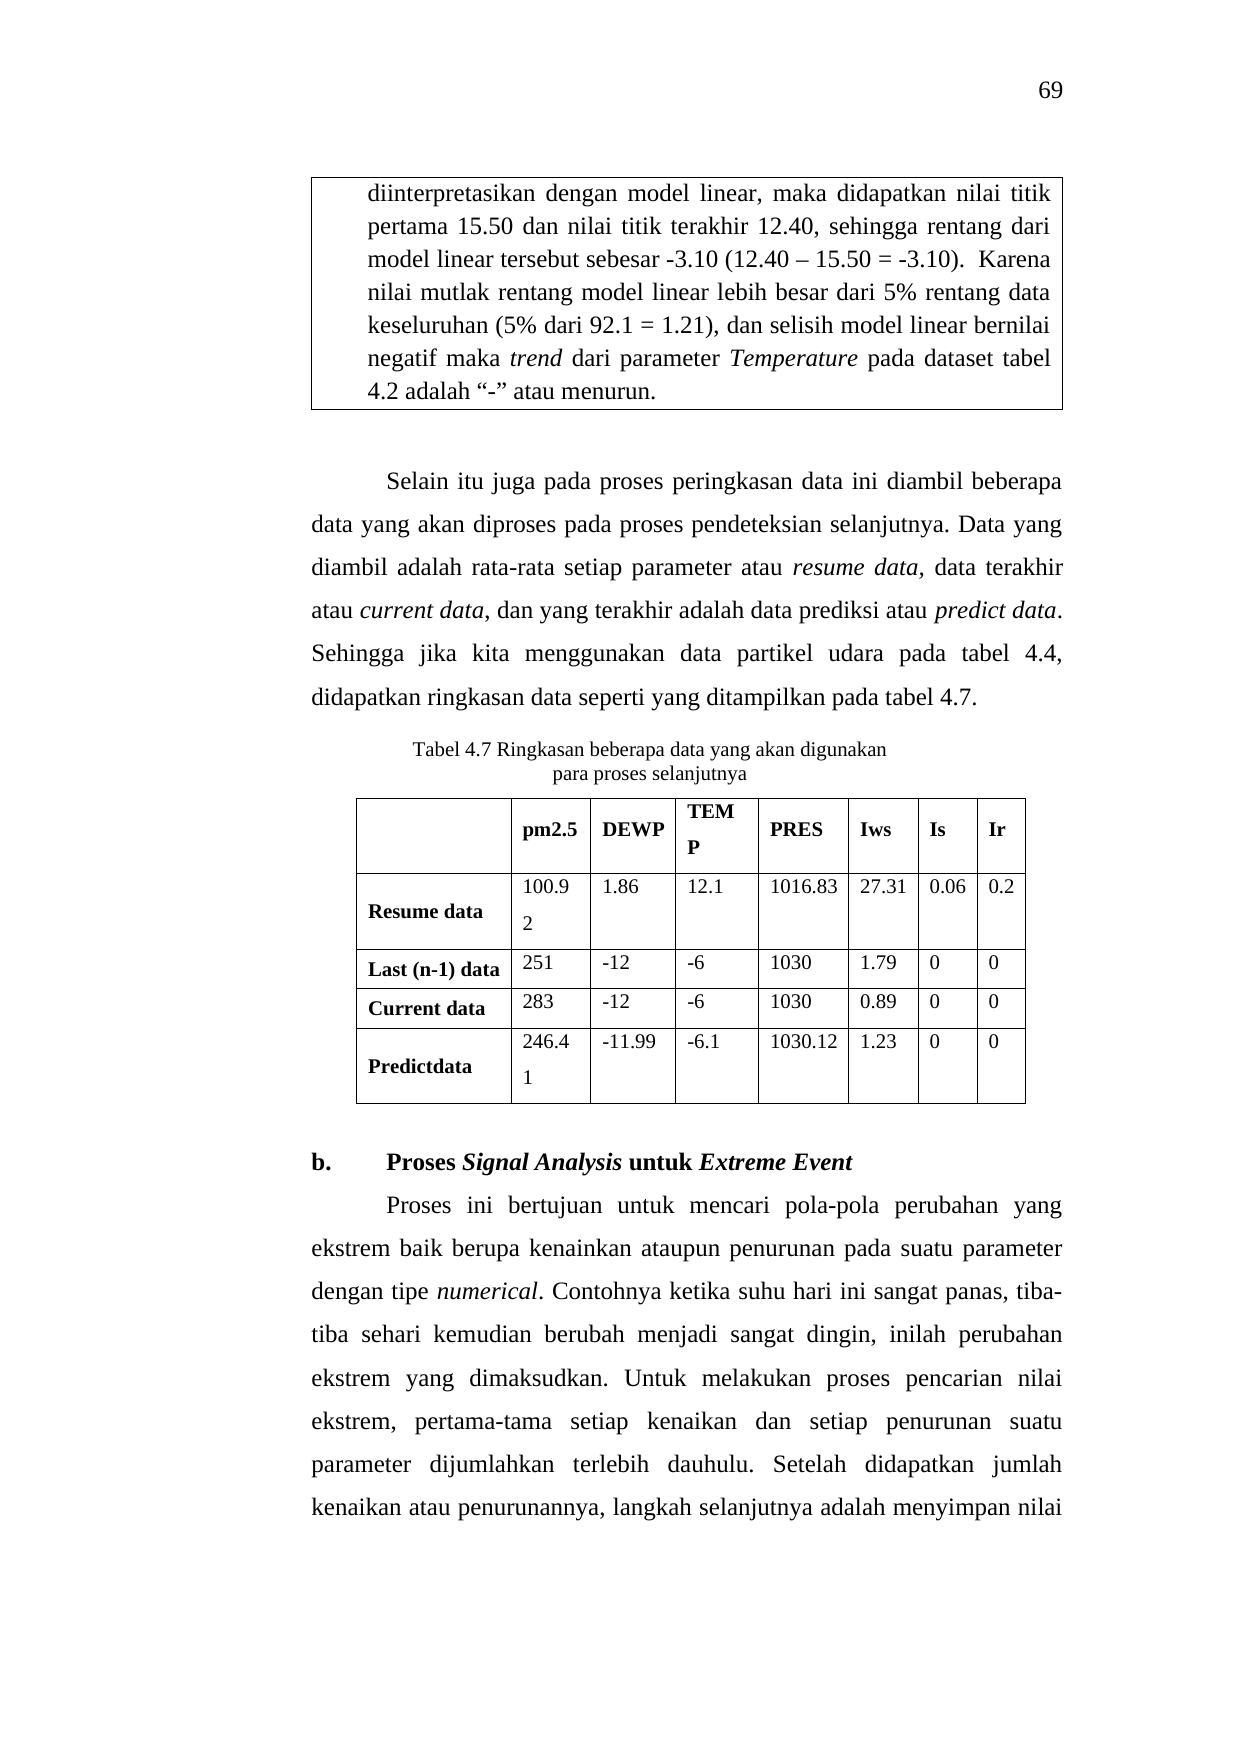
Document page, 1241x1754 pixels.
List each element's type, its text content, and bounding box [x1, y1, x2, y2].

table_cell Last (n-1) data [357, 950, 511, 988]
table_cell 100.92 [512, 874, 590, 949]
table_header Ir [978, 799, 1025, 873]
table_header pm2.5 [512, 799, 590, 873]
table_cell 246.41 [512, 1029, 590, 1103]
table_cell 0 [919, 1029, 977, 1103]
table_cell 1016.83 [759, 874, 848, 949]
table_cell -6.1 [676, 1029, 758, 1103]
table_cell -11.99 [591, 1029, 675, 1103]
table_header Iws [849, 799, 918, 873]
text Selain itu juga pada proses peringkasan data ini diambil beberapa data yang akan diproses pada proses pendeteksian selanjutnya. Data yang diambil adalah rata-rata setiap parameter atau resume data, data terakhir atau current data, dan yang terakhir adalah data prediksi atau predict data. Sehingga jika kita menggunakan data partikel udara pada tabel 4.4, didapatkan ringkasan data seperti yang ditampilkan pada tabel 4.7. [311, 466, 1063, 710]
table_header Is [919, 799, 977, 873]
table_cell 0.2 [978, 874, 1025, 949]
table_cell 1030.12 [759, 1029, 848, 1103]
table_header DEWP [591, 799, 675, 873]
table_cell 283 [512, 989, 590, 1027]
table_header PRES [759, 799, 848, 873]
table_cell 0 [978, 950, 1025, 988]
table_header TEMP [676, 799, 758, 873]
table_cell -6 [676, 950, 758, 988]
table_cell 27.31 [849, 874, 918, 949]
table_cell 0.89 [849, 989, 918, 1027]
table_cell -6 [676, 989, 758, 1027]
table_cell 251 [512, 950, 590, 988]
table_cell -12 [591, 950, 675, 988]
table_cell Predictdata [357, 1029, 511, 1103]
table_cell 0 [919, 989, 977, 1027]
table_cell 1030 [759, 950, 848, 988]
table_cell 1.86 [591, 874, 675, 949]
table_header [312, 178, 1062, 409]
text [311, 1190, 1063, 1521]
table_cell 0 [978, 1029, 1025, 1103]
table_cell 12.1 [676, 874, 758, 949]
table_header [357, 799, 511, 873]
list Proses Signal Analysis untuk Extreme Event [311, 1147, 1063, 1176]
table_cell 0.06 [919, 874, 977, 949]
table_cell -12 [591, 989, 675, 1027]
table_cell 1030 [759, 989, 848, 1027]
table_cell Current data [357, 989, 511, 1027]
table_cell 0 [919, 950, 977, 988]
table_cell 1.23 [849, 1029, 918, 1103]
table_cell 1.79 [849, 950, 918, 988]
table_cell Resume data [357, 874, 511, 949]
table_cell 0 [978, 989, 1025, 1027]
